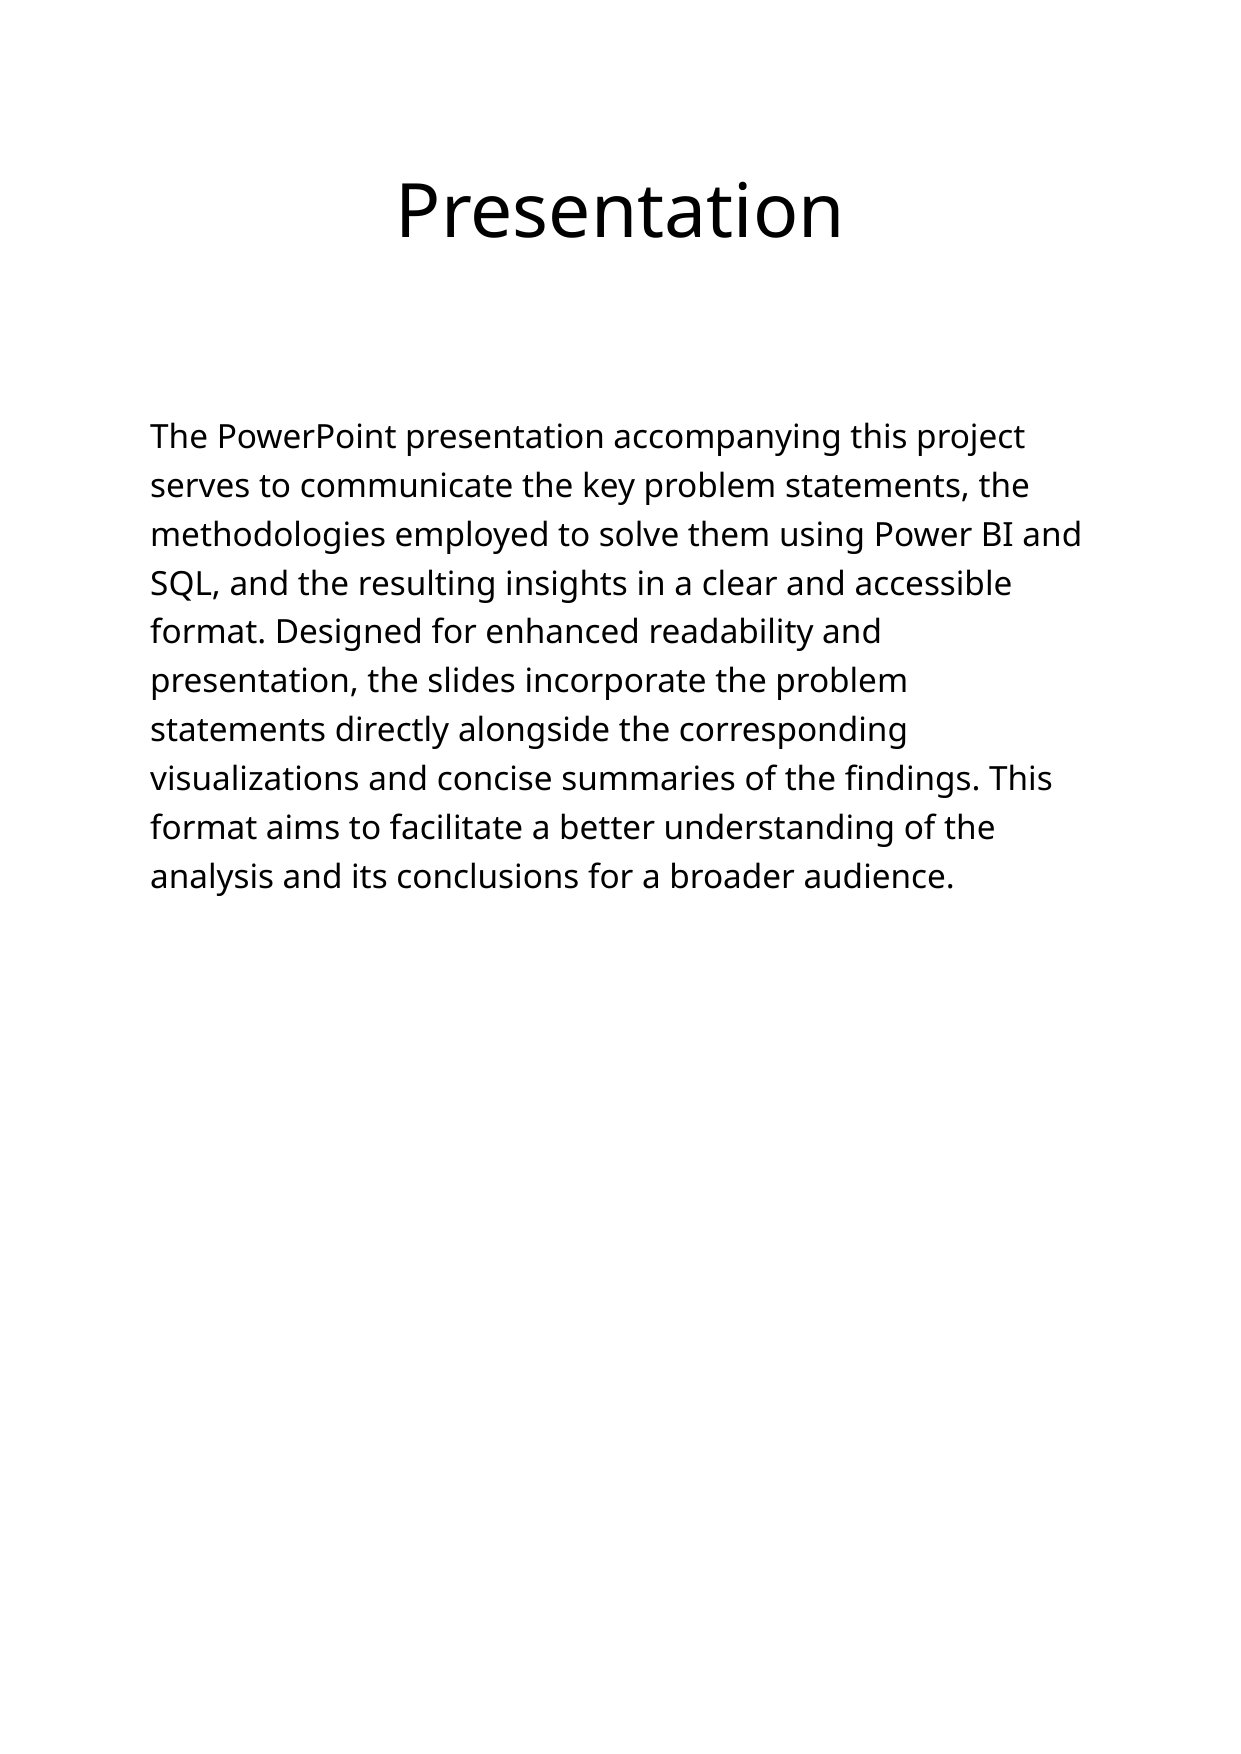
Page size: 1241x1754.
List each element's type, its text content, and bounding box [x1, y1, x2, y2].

text The PowerPoint presentation accompanying this project serves to communicate the key problem statements, the methodologies employed to solve them using Power BI and SQL, and the resulting insights in a clear and accessible format. Designed for enhanced readability and presentation, the slides incorporate the problem statements directly alongside the corresponding visualizations and concise summaries of the findings. This format aims to facilitate a better understanding of the analysis and its conclusions for a broader audience. [150, 412, 1090, 898]
